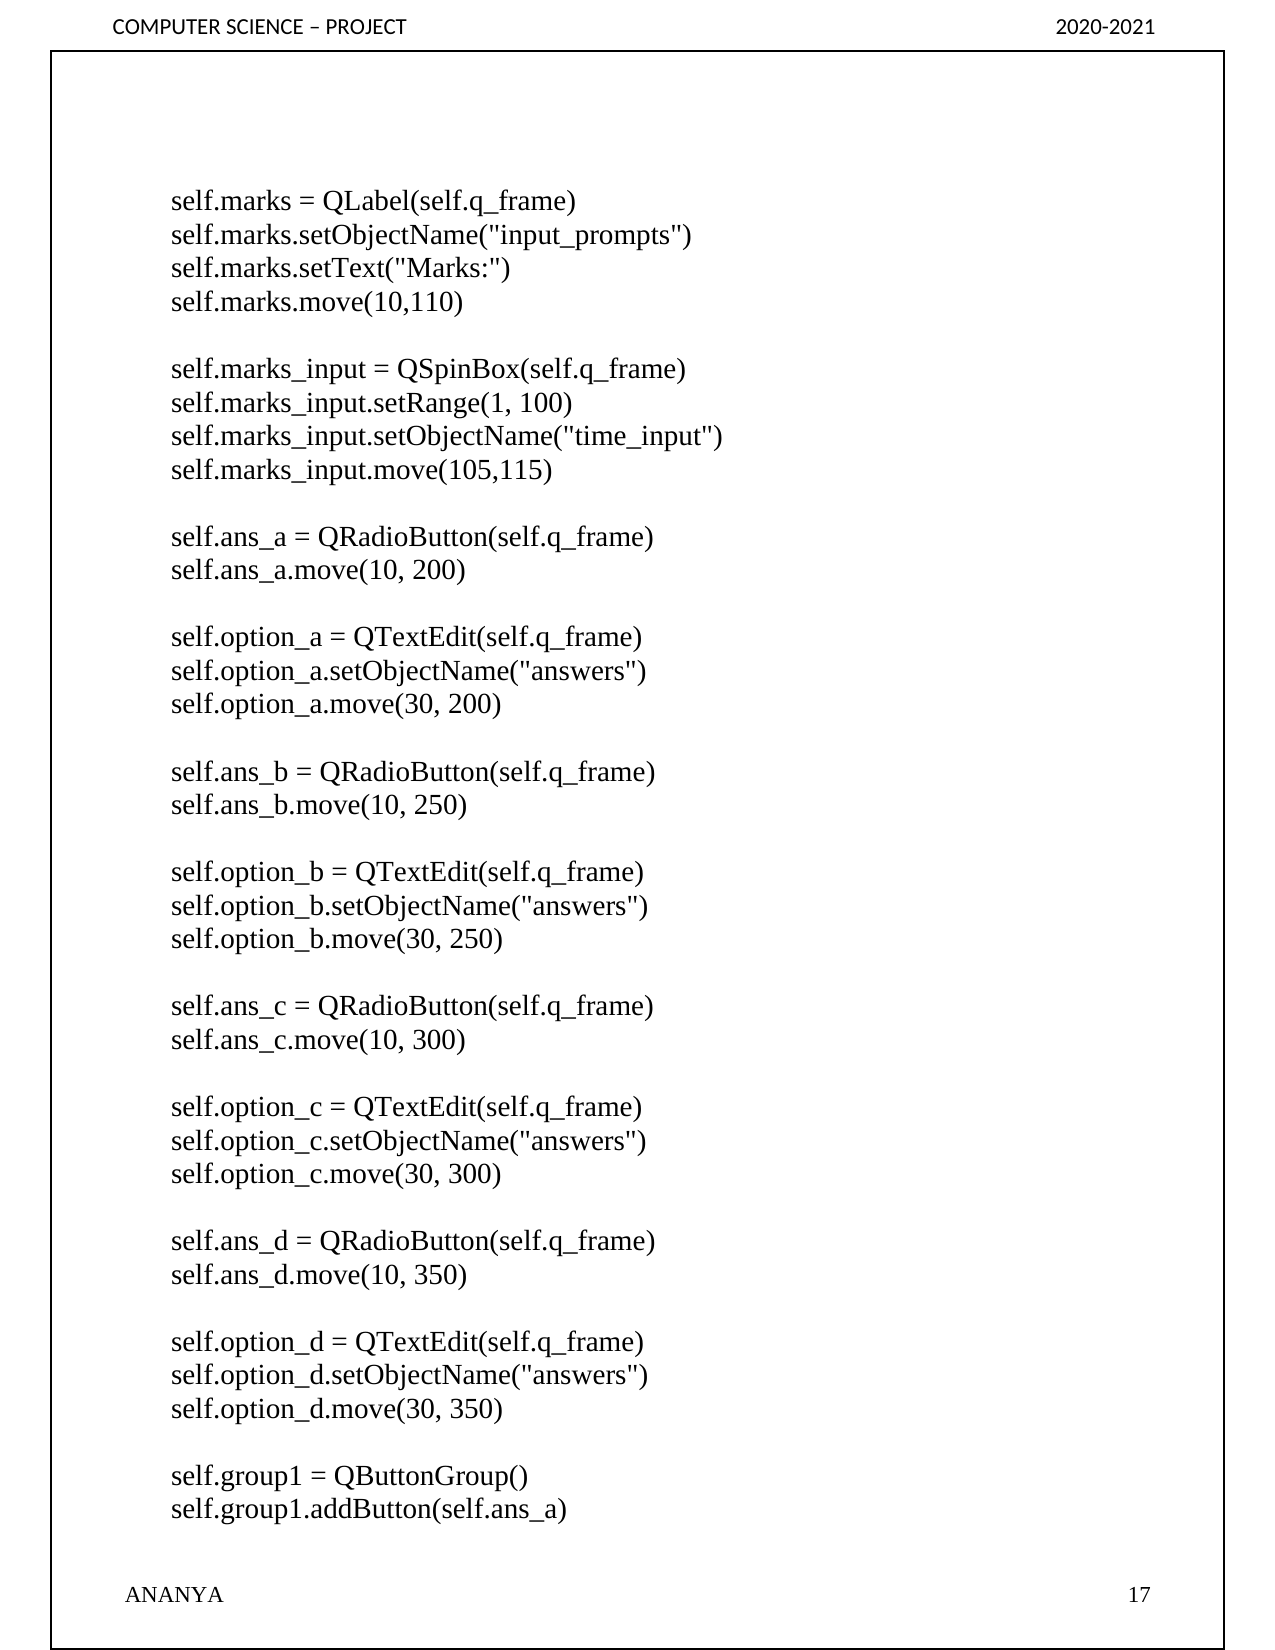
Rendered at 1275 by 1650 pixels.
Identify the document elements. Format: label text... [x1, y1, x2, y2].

text self.ans_c = QRadioButton(self.q_frame) [112, 988, 1162, 1022]
text self.option_a.move(30, 200) [112, 687, 1162, 720]
text self.option_d.move(30, 350) [112, 1391, 1162, 1424]
text self.option_c.move(30, 300) [112, 1156, 1162, 1190]
text self.marks.setText("Marks:") [112, 251, 1162, 284]
text self.marks.move(10,110) [112, 284, 1162, 318]
text self.option_b.setObjectName("answers") [112, 888, 1162, 921]
text self.option_d.setObjectName("answers") [112, 1357, 1162, 1391]
text self.ans_b = QRadioButton(self.q_frame) [112, 754, 1162, 787]
text self.marks.setObjectName("input_prompts") [112, 217, 1162, 251]
text self.option_a.setObjectName("answers") [112, 653, 1162, 687]
text self.ans_c.move(10, 300) [112, 1022, 1162, 1056]
text self.group1.addButton(self.ans_a) [112, 1492, 1162, 1525]
text self.option_c.setObjectName("answers") [112, 1123, 1162, 1156]
text self.marks = QLabel(self.q_frame) [112, 183, 1162, 217]
text self.ans_d = QRadioButton(self.q_frame) [112, 1223, 1162, 1257]
text self.marks_input.move(105,115) [112, 452, 1162, 485]
text self.ans_a = QRadioButton(self.q_frame) [112, 519, 1162, 552]
text self.ans_a.move(10, 200) [112, 552, 1162, 586]
text self.option_b = QTextEdit(self.q_frame) [112, 854, 1162, 888]
text self.group1 = QButtonGroup() [112, 1458, 1162, 1492]
text self.option_d = QTextEdit(self.q_frame) [112, 1324, 1162, 1357]
text self.option_b.move(30, 250) [112, 921, 1162, 955]
text self.option_c = QTextEdit(self.q_frame) [112, 1089, 1162, 1123]
text self.marks_input.setRange(1, 100) [112, 385, 1162, 418]
text self.marks_input.setObjectName("time_input") [112, 418, 1162, 452]
text self.option_a = QTextEdit(self.q_frame) [112, 619, 1162, 653]
text self.marks_input = QSpinBox(self.q_frame) [112, 351, 1162, 385]
text self.ans_d.move(10, 350) [112, 1257, 1162, 1290]
text self.ans_b.move(10, 250) [112, 787, 1162, 821]
